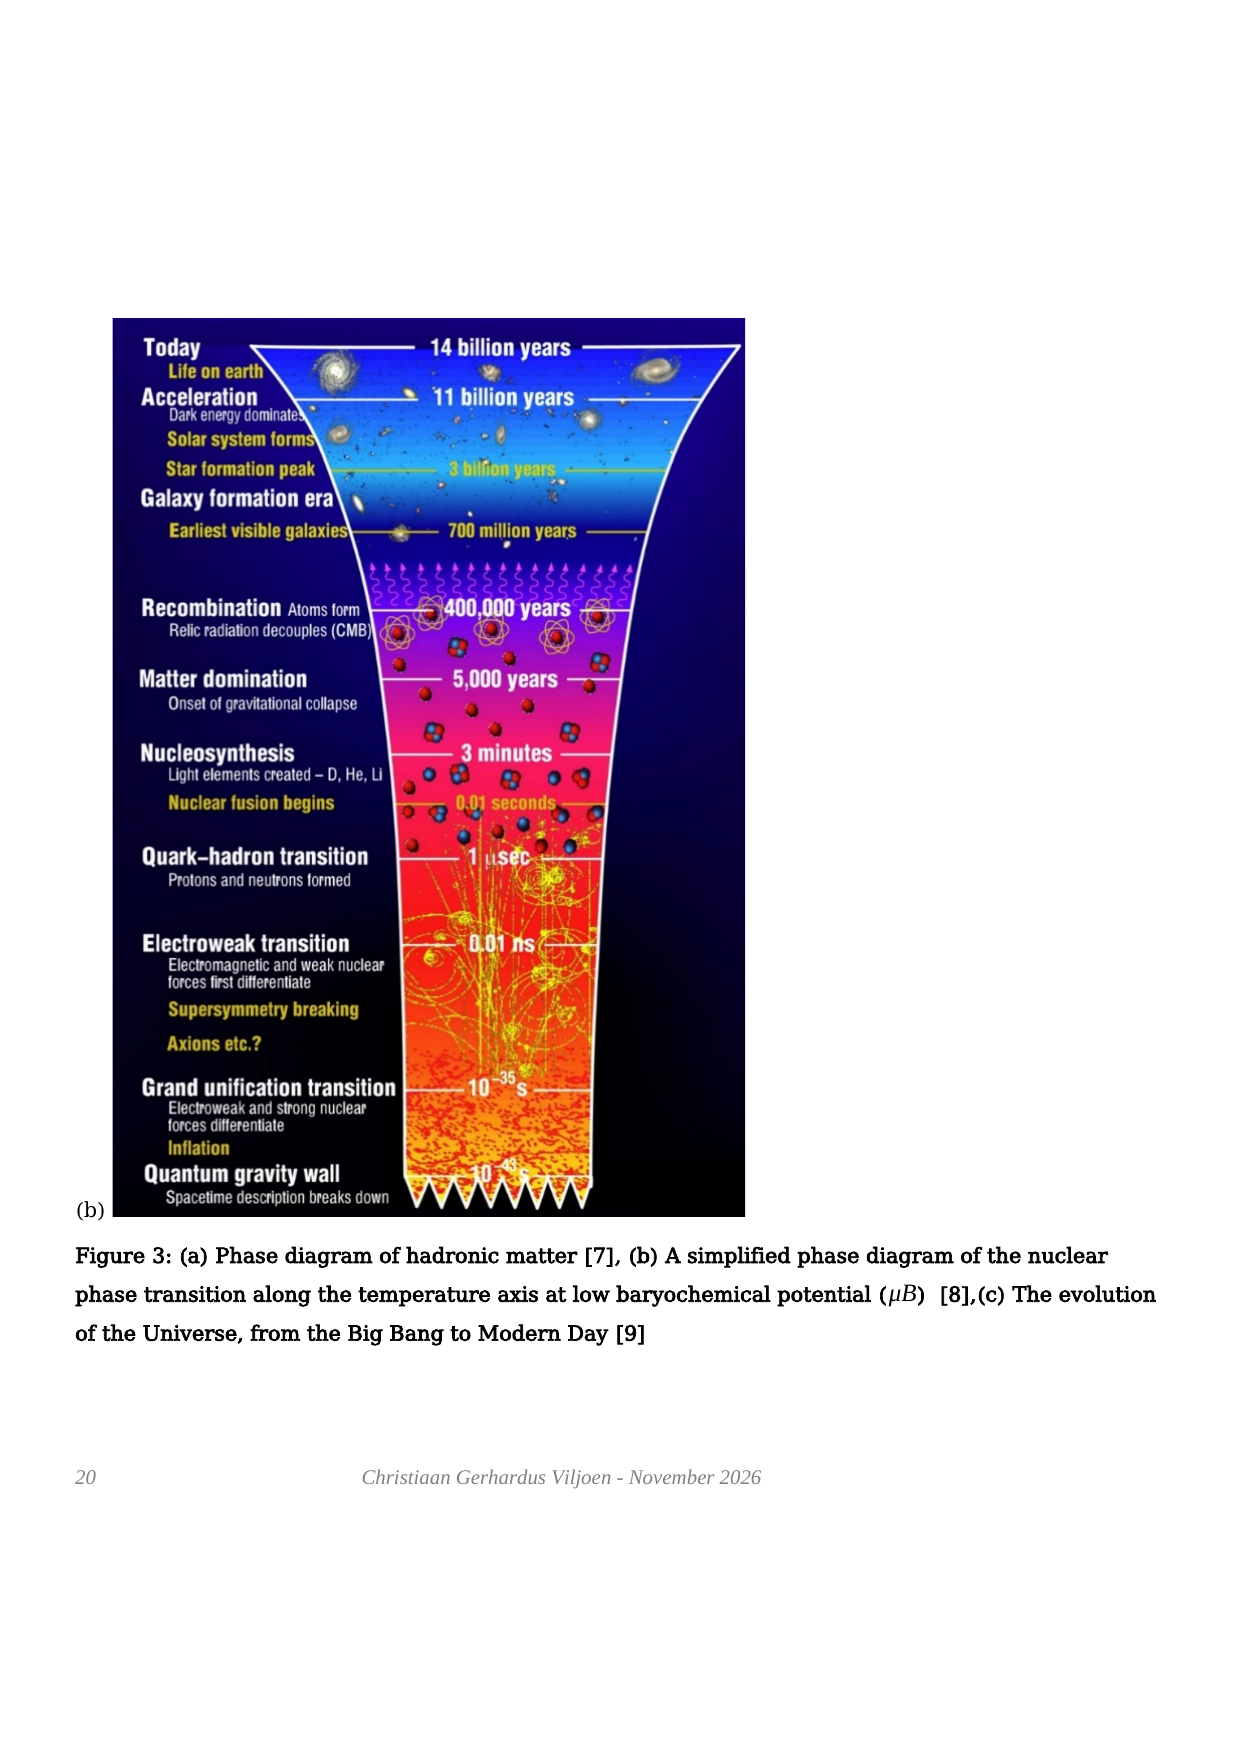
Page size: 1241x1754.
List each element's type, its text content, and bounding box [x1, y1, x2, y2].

picture [112, 318, 746, 1217]
text Figure 3: (a) Phase diagram of hadronic matter , (b) A simplified phase diagram of the nuclear phase transition along the temperature axis at low baryochemical potential () ,(c) The evolution of the Universe, from the Big Bang to Modern Day [75, 1242, 1165, 1345]
